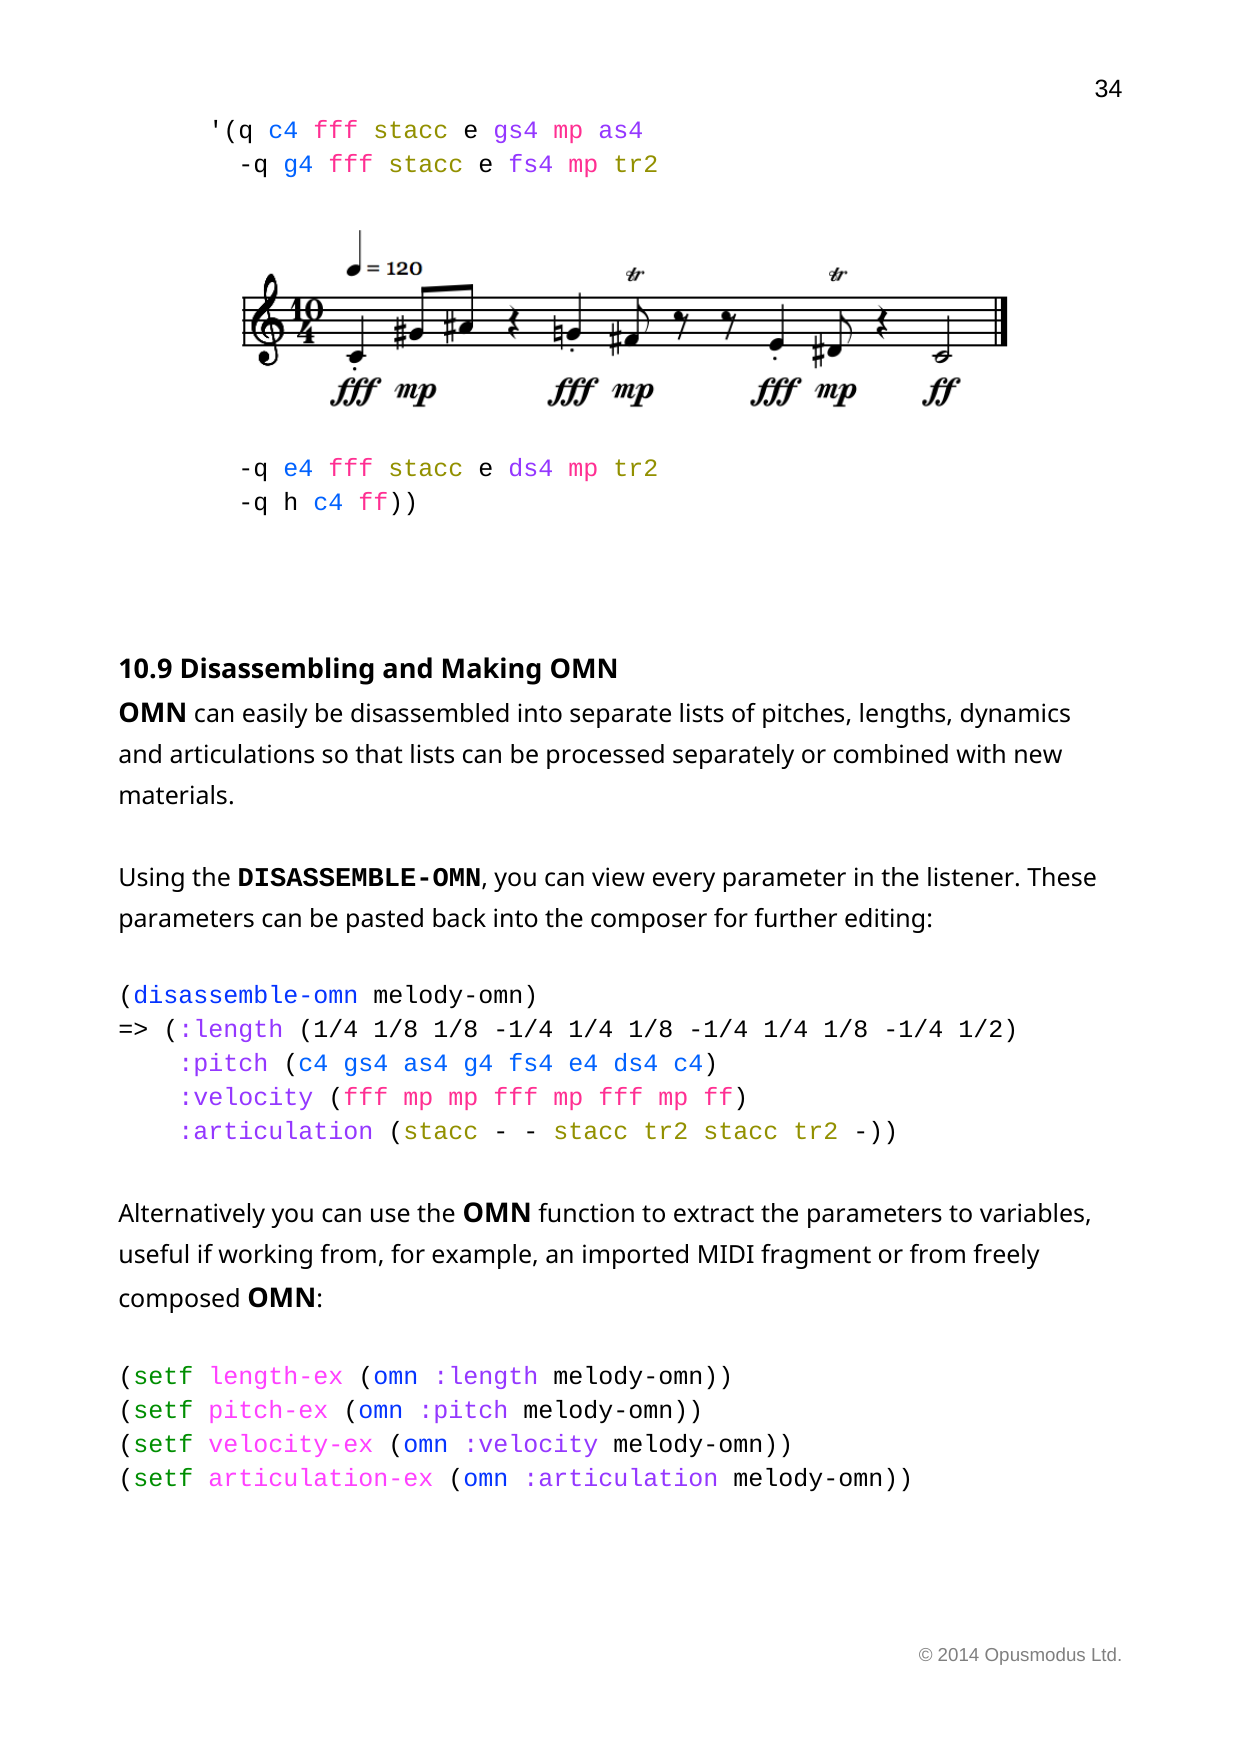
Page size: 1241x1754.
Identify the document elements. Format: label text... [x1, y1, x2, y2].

text '(q c4 fff stacc e gs4 mp as4 [118, 118, 1122, 146]
text Alternatively you can use the OMN function to extract the parameters to variables, useful if working from, for example, an imported MIDI fragment or from freely composed OMN: [118, 1193, 1122, 1315]
text Using the DISASSEMBLE-OMN, you can view every parameter in the listener. These parameters can be pasted back into the composer for further editing: [118, 859, 1122, 935]
text 10.9 Disassembling and Making OMN [118, 649, 1122, 686]
picture [206, 224, 1032, 419]
text -q h c4 ff)) [118, 489, 1122, 518]
text :pitch (c4 gs4 as4 g4 fs4 e4 ds4 c4) [118, 1051, 1122, 1079]
text (setf velocity-ex (omn :velocity melody-omn)) [118, 1431, 1122, 1459]
text (setf articulation-ex (omn :articulation melody-omn)) [118, 1465, 1122, 1493]
text (disassemble-omn melody-omn) [118, 983, 1122, 1011]
text (setf pitch-ex (omn :pitch melody-omn)) [118, 1397, 1122, 1426]
text -q g4 fff stacc e fs4 mp tr2 [118, 152, 1122, 180]
text OMN can easily be disassembled into separate lists of pitches, lengths, dynamics and articulations so that lists can be processed separately or combined with new materials. [118, 693, 1122, 812]
text :articulation (stacc - - stacc tr2 stacc tr2 -)) [118, 1118, 1122, 1147]
text => (:length (1/4 1/8 1/8 -1/4 1/4 1/8 -1/4 1/4 1/8 -1/4 1/2) [118, 1017, 1122, 1045]
text :velocity (fff mp mp fff mp fff mp ff) [118, 1084, 1122, 1113]
text (setf length-ex (omn :length melody-omn)) [118, 1363, 1122, 1392]
